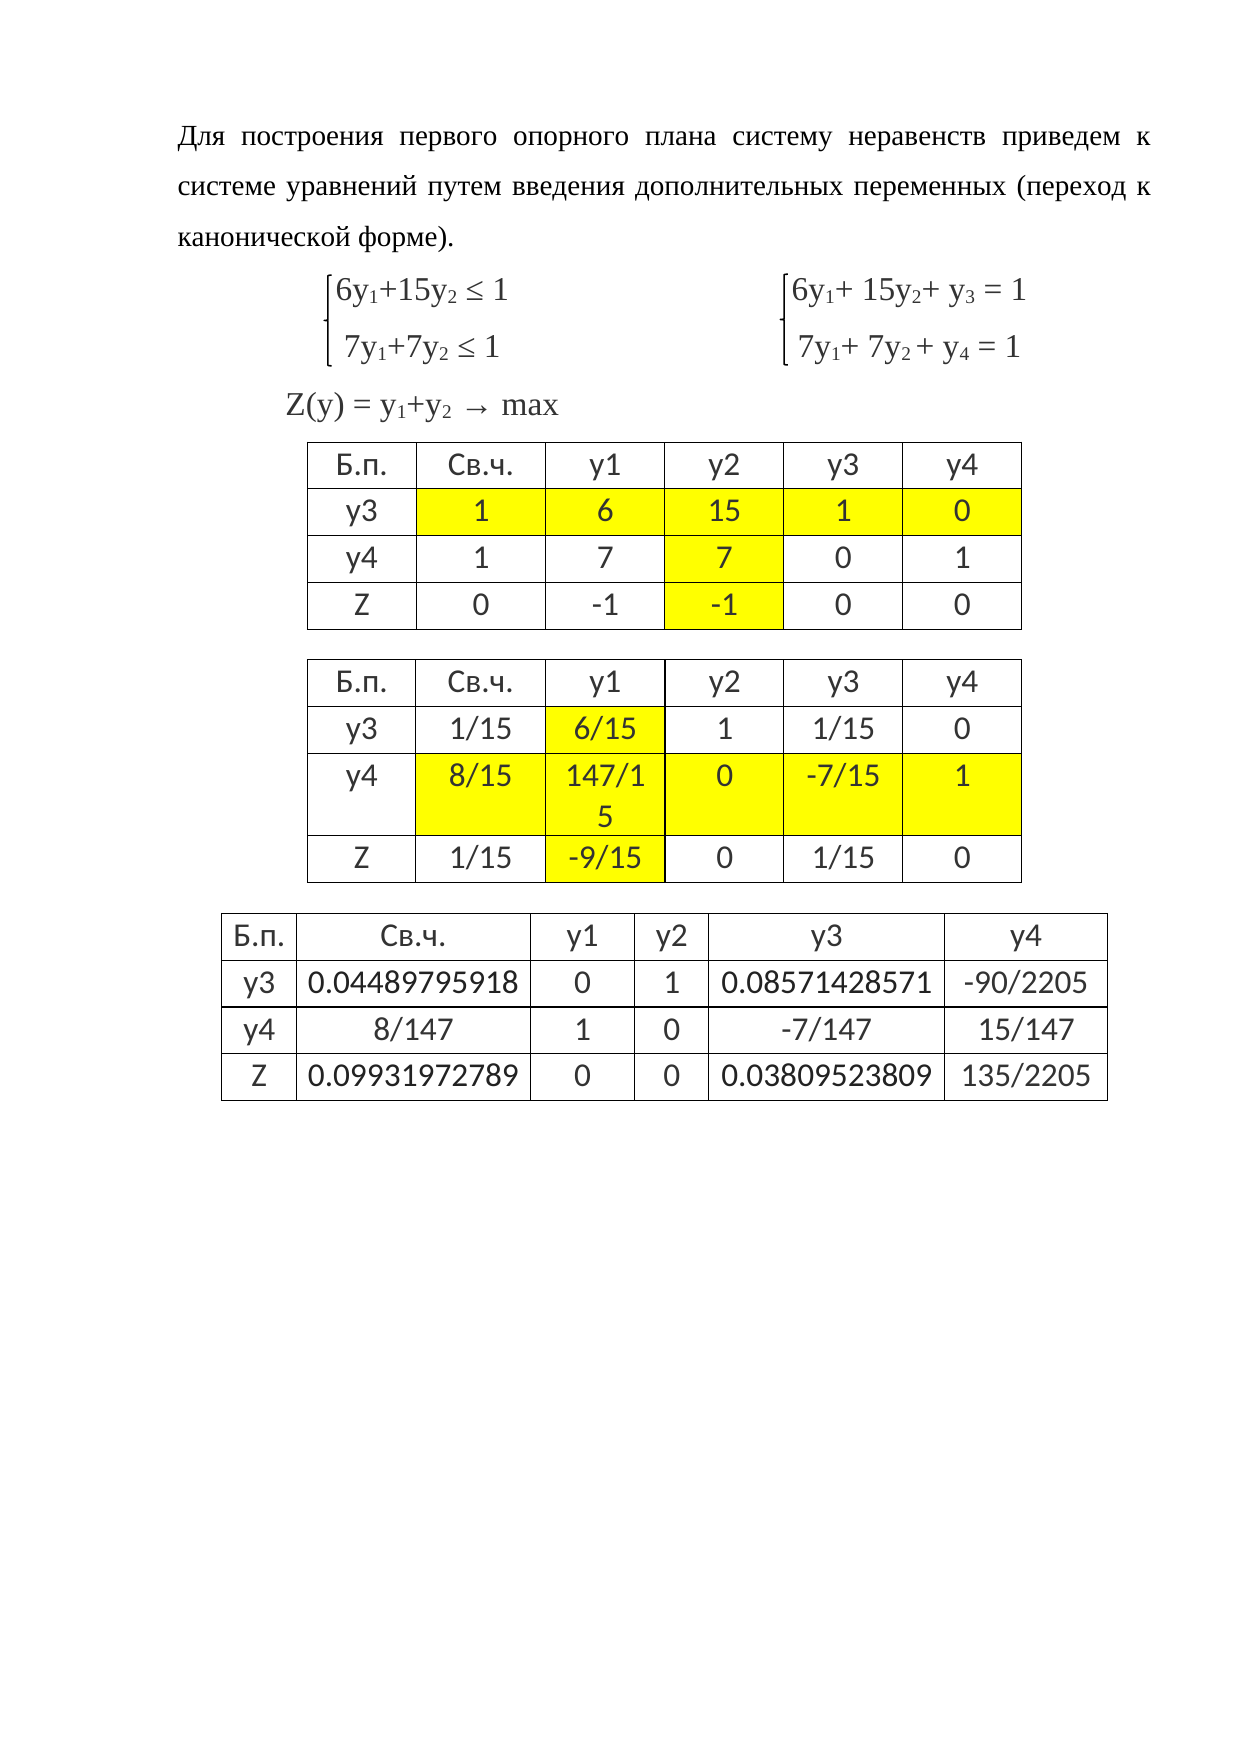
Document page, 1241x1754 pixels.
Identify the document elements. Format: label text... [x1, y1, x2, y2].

table_cell 0.04489795918 [297, 961, 530, 1006]
table_header y2 [665, 443, 783, 488]
table_cell 1 [903, 536, 1021, 582]
table_header Св.ч. [297, 914, 530, 960]
table_cell 135/2205 [945, 1054, 1107, 1100]
table_cell y4 [222, 1008, 296, 1053]
table_cell 0 [903, 583, 1021, 629]
table_cell y3 [308, 707, 415, 753]
table_cell y4 [308, 754, 415, 835]
table_cell 6 [546, 489, 664, 535]
table_cell 0 [784, 583, 902, 629]
table_cell 0 [635, 1054, 708, 1100]
table_cell 0 [784, 536, 902, 582]
table_cell -1 [546, 583, 664, 629]
table_cell 0 [666, 836, 783, 882]
table_cell 1 [784, 489, 902, 535]
table_header Б.п. [308, 660, 415, 706]
table_cell 0 [903, 489, 1021, 535]
table_cell 1 [417, 489, 545, 535]
table_cell 1/15 [416, 707, 545, 753]
table_cell 1/15 [784, 836, 902, 882]
table_cell 0.03809523809 [709, 1054, 944, 1100]
table_cell 8/15 [416, 754, 545, 835]
text Для построения первого опорного плана систему неравенств приведем к системе уравнений путем введения дополнительных переменных (переход к канонической форме). [177, 118, 1152, 252]
table_cell 0 [531, 961, 634, 1006]
table_cell -7/15 [784, 754, 902, 835]
table_header y4 [903, 660, 1021, 706]
table_header y2 [635, 914, 708, 960]
table_cell Z [308, 836, 415, 882]
table_header y1 [531, 914, 634, 960]
table_header Б.п. [308, 443, 416, 488]
table_header y1 [546, 443, 664, 488]
table_cell 7 [665, 536, 783, 582]
table_cell 0 [417, 583, 545, 629]
table_header y3 [709, 914, 944, 960]
table_header y4 [903, 443, 1021, 488]
table_cell 15/147 [945, 1008, 1107, 1053]
table_cell 7 [546, 536, 664, 582]
table_cell 0.08571428571 [709, 961, 944, 1006]
table_cell 1 [666, 707, 783, 753]
table_cell -9/15 [546, 836, 664, 882]
table_cell 0 [531, 1054, 634, 1100]
table_header 6y1+15y2 ≤ 1 7y1+7y2 ≤ 1 Z(y) = y1+y2 → max [177, 269, 667, 442]
table_header y1 [546, 660, 664, 706]
table_cell -1 [665, 583, 783, 629]
table_cell 8/147 [297, 1008, 530, 1053]
table_header Св.ч. [417, 443, 545, 488]
table_cell Z [222, 1054, 296, 1100]
table_header 6y1+ 15y2+ y3 = 1 7y1+ 7y2 + y4 = 1 [667, 269, 1152, 442]
table_cell 1/15 [416, 836, 545, 882]
table_cell 15 [665, 489, 783, 535]
table_cell 0 [903, 836, 1021, 882]
table_header y3 [784, 660, 902, 706]
table_cell 147/15 [546, 754, 664, 835]
table_cell y3 [308, 489, 416, 535]
table_cell 1 [635, 961, 708, 1006]
table_cell y4 [308, 536, 416, 582]
table_cell 0 [666, 754, 783, 835]
table_header y2 [666, 660, 783, 706]
table_cell 1 [417, 536, 545, 582]
table_cell 6/15 [546, 707, 664, 753]
table_header Б.п. [222, 914, 296, 960]
table_cell y3 [222, 961, 296, 1006]
table_cell 0 [635, 1008, 708, 1053]
table_cell 1/15 [784, 707, 902, 753]
table_header Св.ч. [416, 660, 545, 706]
table_cell 1 [903, 754, 1021, 835]
table_cell Z [308, 583, 416, 629]
table_cell 0.09931972789 [297, 1054, 530, 1100]
table_cell 0 [903, 707, 1021, 753]
table_cell -90/2205 [945, 961, 1107, 1006]
table_cell -7/147 [709, 1008, 944, 1053]
table_header y3 [784, 443, 902, 488]
table_header y4 [945, 914, 1107, 960]
table_cell 1 [531, 1008, 634, 1053]
